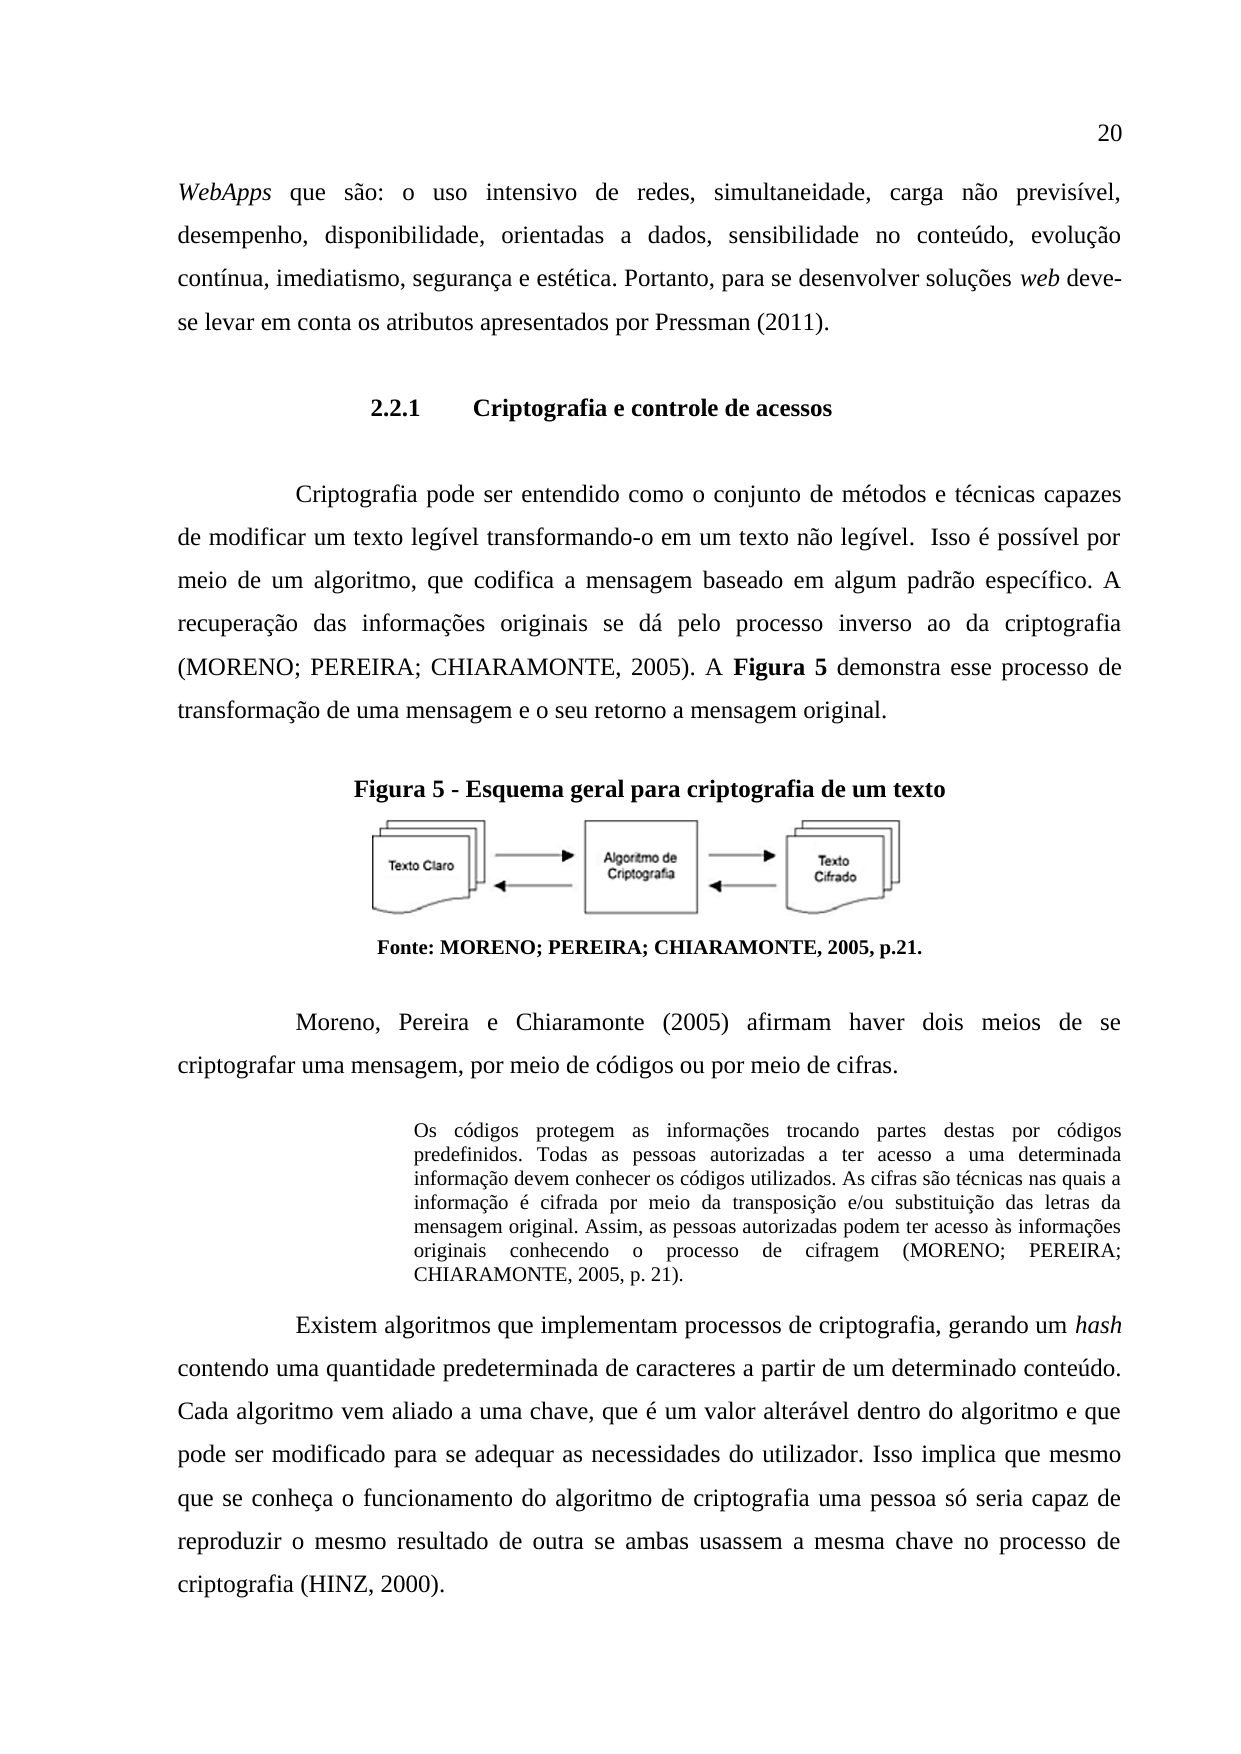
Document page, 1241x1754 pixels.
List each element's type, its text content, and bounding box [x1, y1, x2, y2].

text Fonte: MORENO; PEREIRA; CHIARAMONTE, 2005, p.21. [177, 935, 1122, 959]
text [177, 177, 1122, 335]
text Criptografia pode ser entendido como o conjunto de métodos e técnicas capazes de modificar um texto legível transformando-o em um texto não legível. Isso é possível por meio de um algoritmo, que codifica a mensagem baseado em algum padrão específico. A recuperação das informações originais se dá pelo processo inverso ao da criptografia (MORENO; PEREIRA; CHIARAMONTE, 2005). A Figura 5 demonstra esse processo de transformação de uma mensagem e o seu retorno a mensagem original. [177, 479, 1122, 723]
text Os códigos protegem as informações trocando partes destas por códigos predefinidos. Todas as pessoas autorizadas a ter acesso a uma determinada informação devem conhecer os códigos utilizados. As cifras são técnicas nas quais a informação é cifrada por meio da transposição e/ou substituição das letras da mensagem original. Assim, as pessoas autorizadas podem ter acesso às informações originais conhecendo o processo de cifragem (MORENO; PEREIRA; CHIARAMONTE, 2005, p. 21). [413, 1118, 1122, 1286]
subtitle Criptografia e controle de acessos [252, 393, 1122, 422]
text Existem algoritmos que implementam processos de criptografia, gerando um hash contendo uma quantidade predeterminada de caracteres a partir de um determinado conteúdo. Cada algoritmo vem aliado a uma chave, que é um valor alterável dentro do algoritmo e que pode ser modificado para se adequar as necessidades do utilizador. Isso implica que mesmo que se conheça o funcionamento do algoritmo de criptografia uma pessoa só seria capaz de reproduzir o mesmo resultado de outra se ambas usassem a mesma chave no processo de criptografia (HINZ, 2000). [177, 1310, 1122, 1598]
picture [369, 817, 931, 924]
text Moreno, Pereira e Chiaramonte (2005) afirmam haver dois meios de se criptografar uma mensagem, por meio de códigos ou por meio de cifras. [177, 1007, 1122, 1079]
text Figura 5 - Esquema geral para criptografia de um texto [177, 774, 1122, 803]
